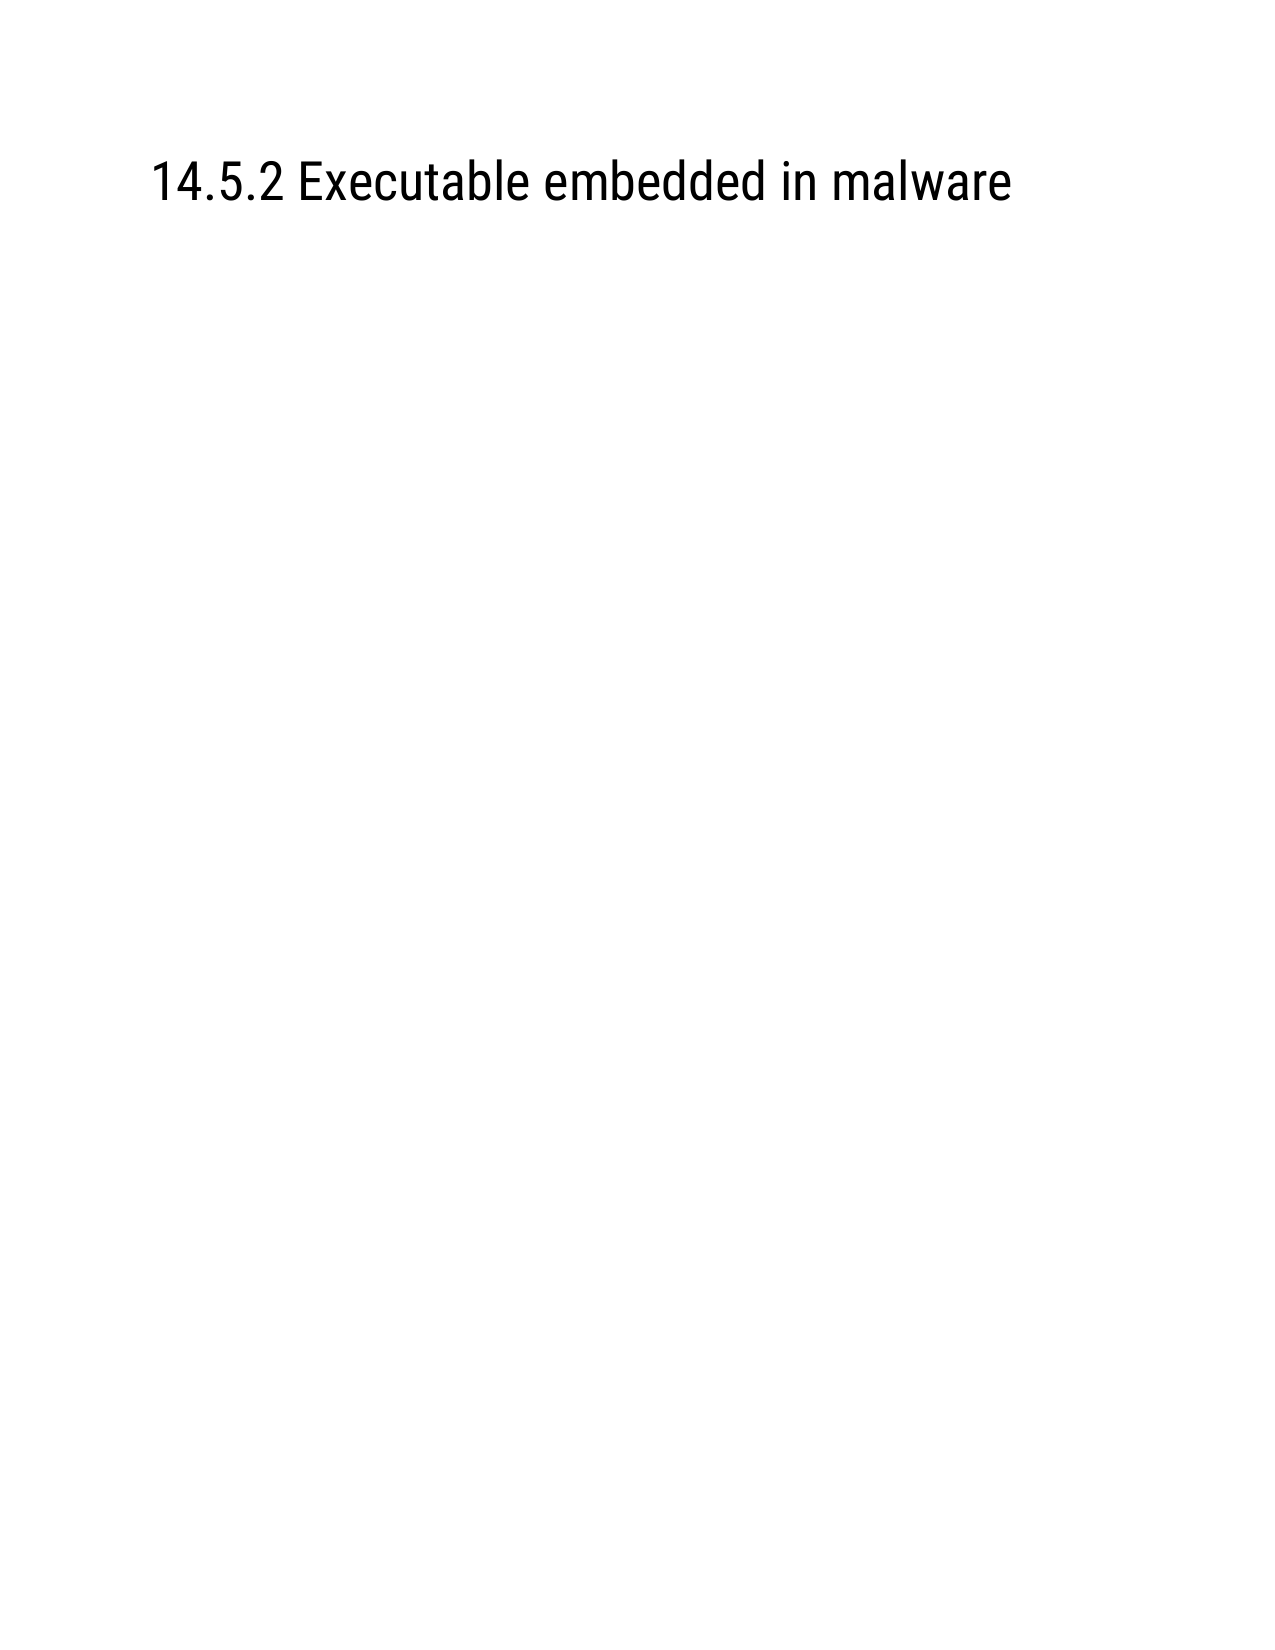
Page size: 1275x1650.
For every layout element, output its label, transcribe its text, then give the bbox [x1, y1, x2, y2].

title 14.5.2 Executable embedded in malware [150, 150, 1125, 213]
